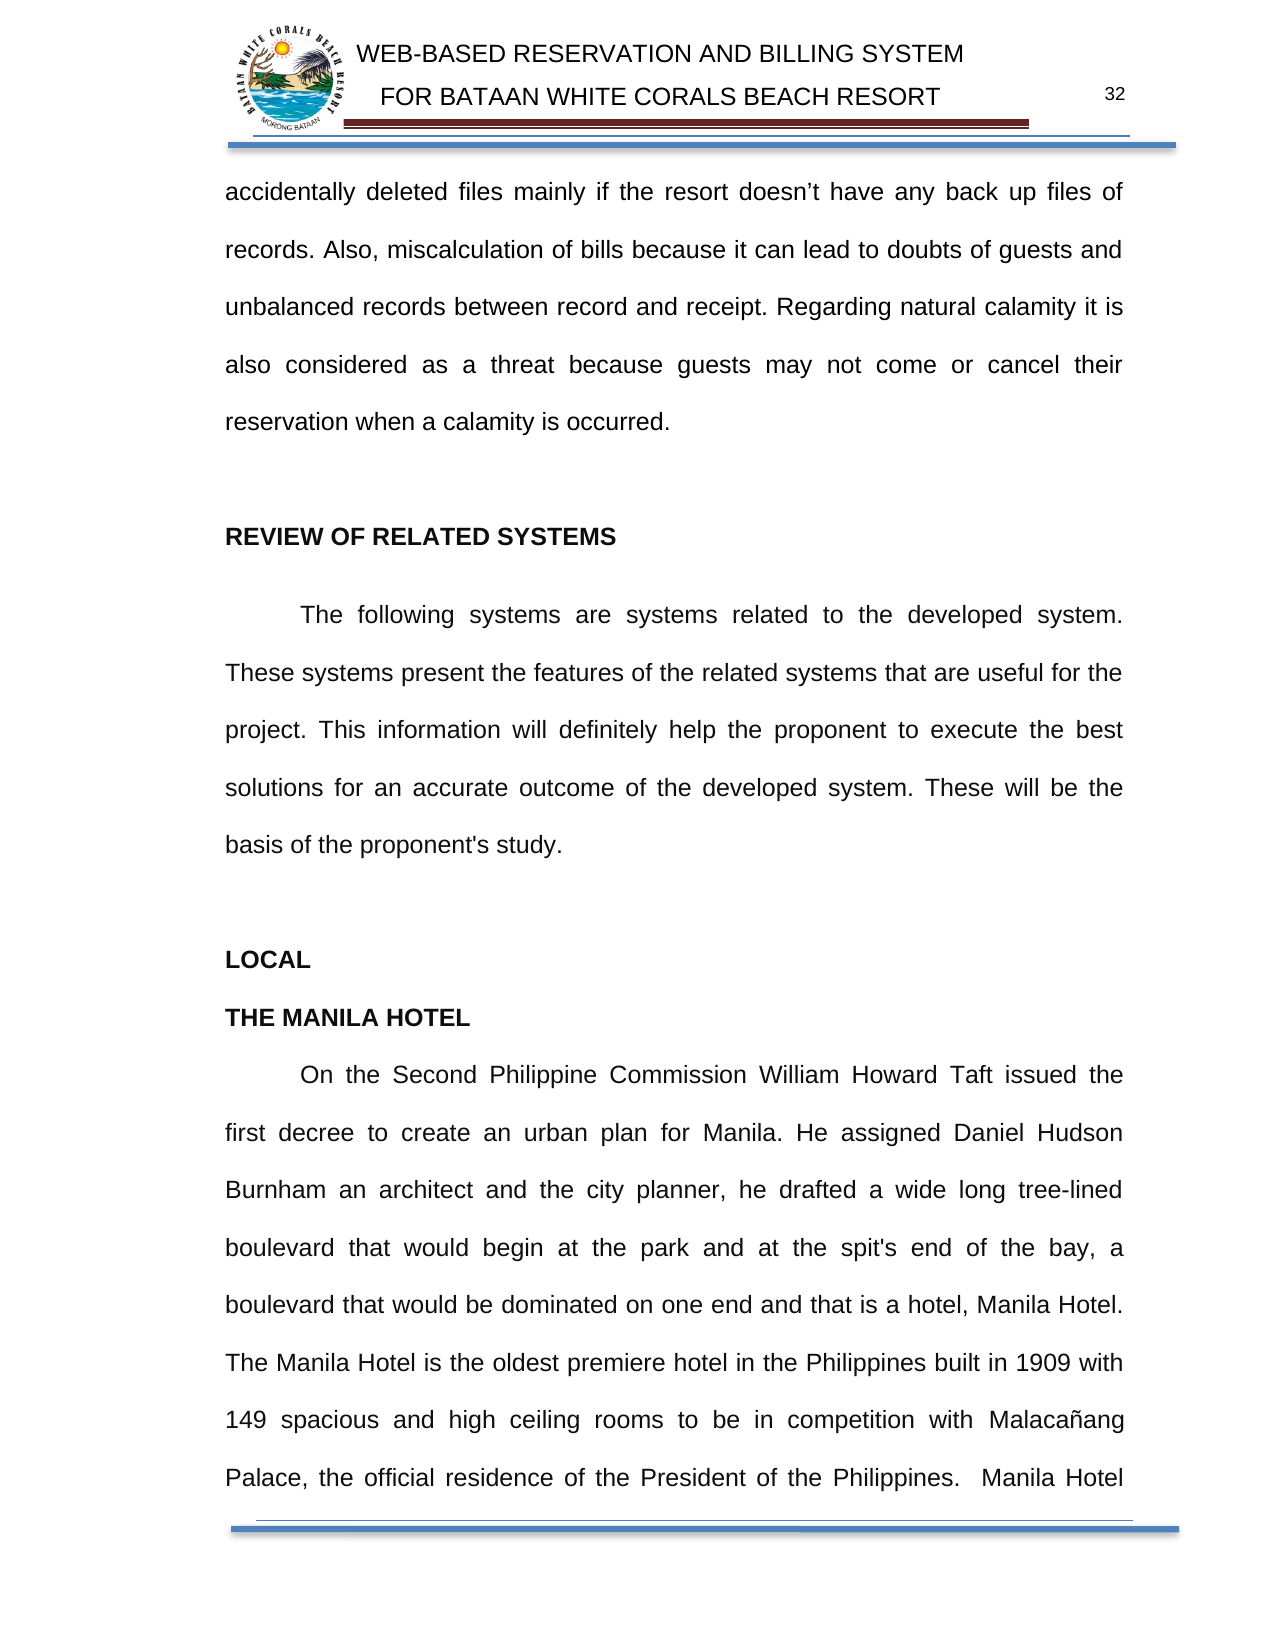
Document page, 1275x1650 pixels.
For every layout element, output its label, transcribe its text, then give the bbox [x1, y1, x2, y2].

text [225, 1061, 1125, 1492]
text REVIEW OF RELATED SYSTEMS [225, 522, 1125, 551]
text LOCAL [225, 946, 1125, 974]
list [225, 177, 1125, 436]
text The following systems are systems related to the developed system. These systems present the features of the related systems that are useful for the project. This information will definitely help the proponent to execute the best solutions for an accurate outcome of the developed system. These will be the basis of the proponent's study. [225, 601, 1125, 859]
picture [234, 20, 344, 130]
text THE MANILA HOTEL [225, 1003, 1125, 1032]
